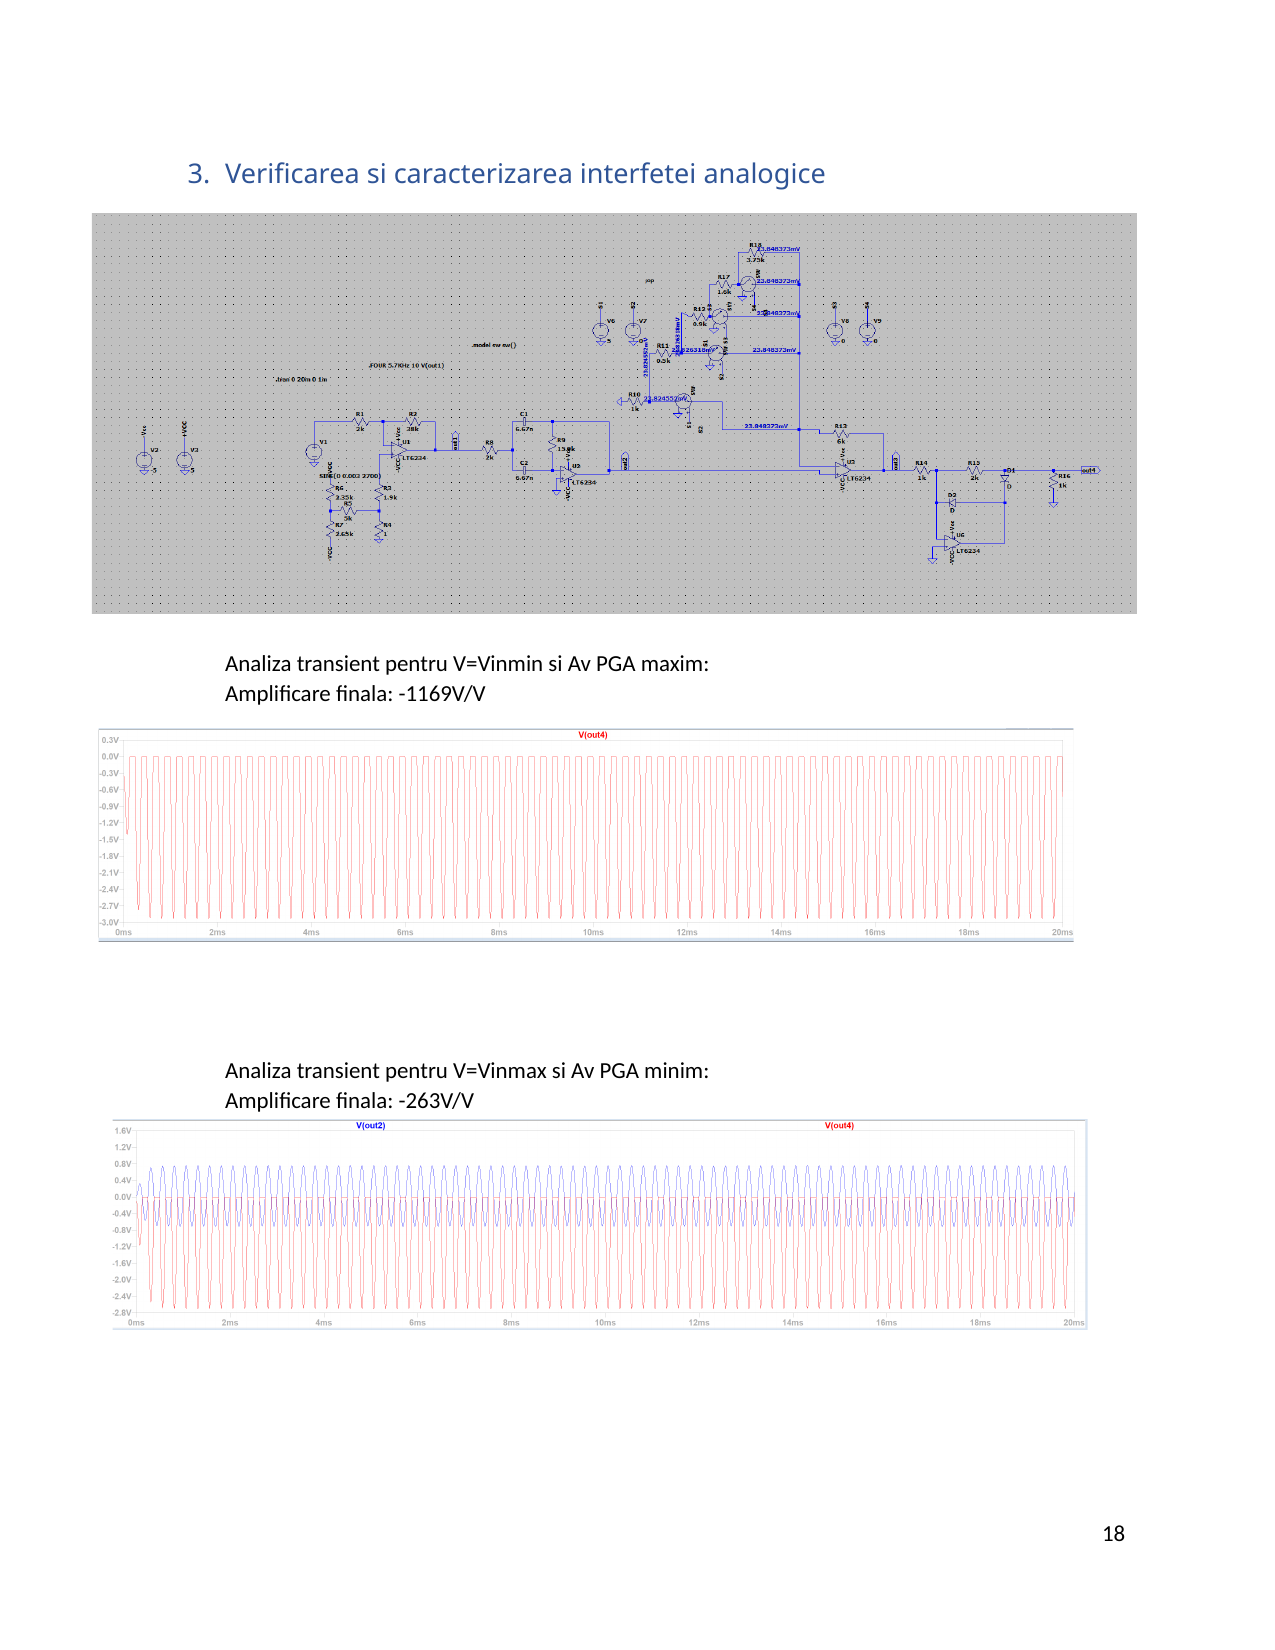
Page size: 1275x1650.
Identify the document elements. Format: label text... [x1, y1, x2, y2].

picture [112, 1119, 1088, 1330]
picture [98, 728, 1074, 942]
list Analiza transient pentru V=Vinmin si Av PGA maxim: [225, 649, 1125, 677]
list Amplificare finala: -1169V/V [225, 679, 1125, 707]
subtitle Verificarea si caracterizarea interfetei analogice [187, 154, 1125, 191]
picture [91, 213, 1137, 614]
list Amplificare finala: -263V/V [225, 1086, 1125, 1114]
list Analiza transient pentru V=Vinmax si Av PGA minim: [225, 1056, 1125, 1084]
